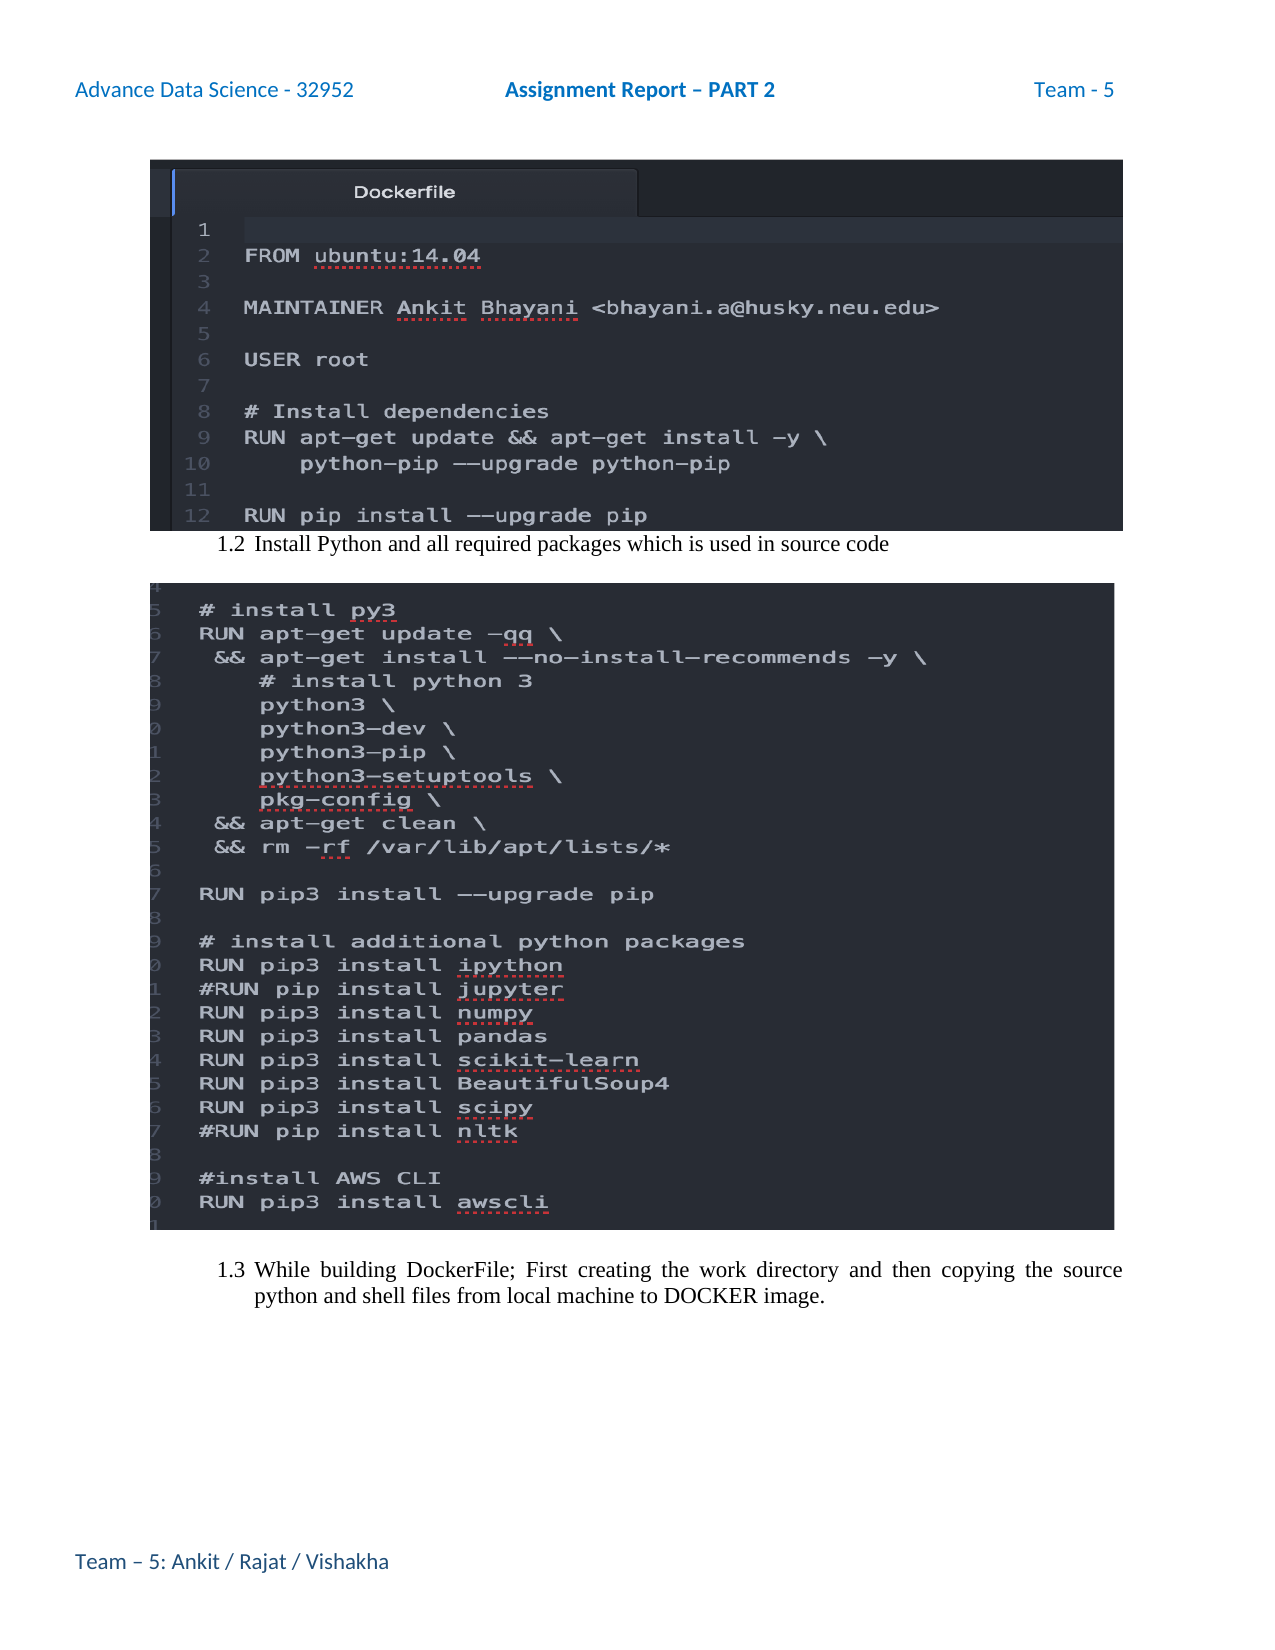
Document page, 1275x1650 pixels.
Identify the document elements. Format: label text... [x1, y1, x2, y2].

picture [150, 159, 1123, 531]
list Install Python and all required packages which is used in source code [217, 530, 1125, 557]
picture [150, 583, 1115, 1230]
list While building DockerFile; First creating the work directory and then copying the source python and shell files from local machine to DOCKER image. [217, 1256, 1125, 1308]
